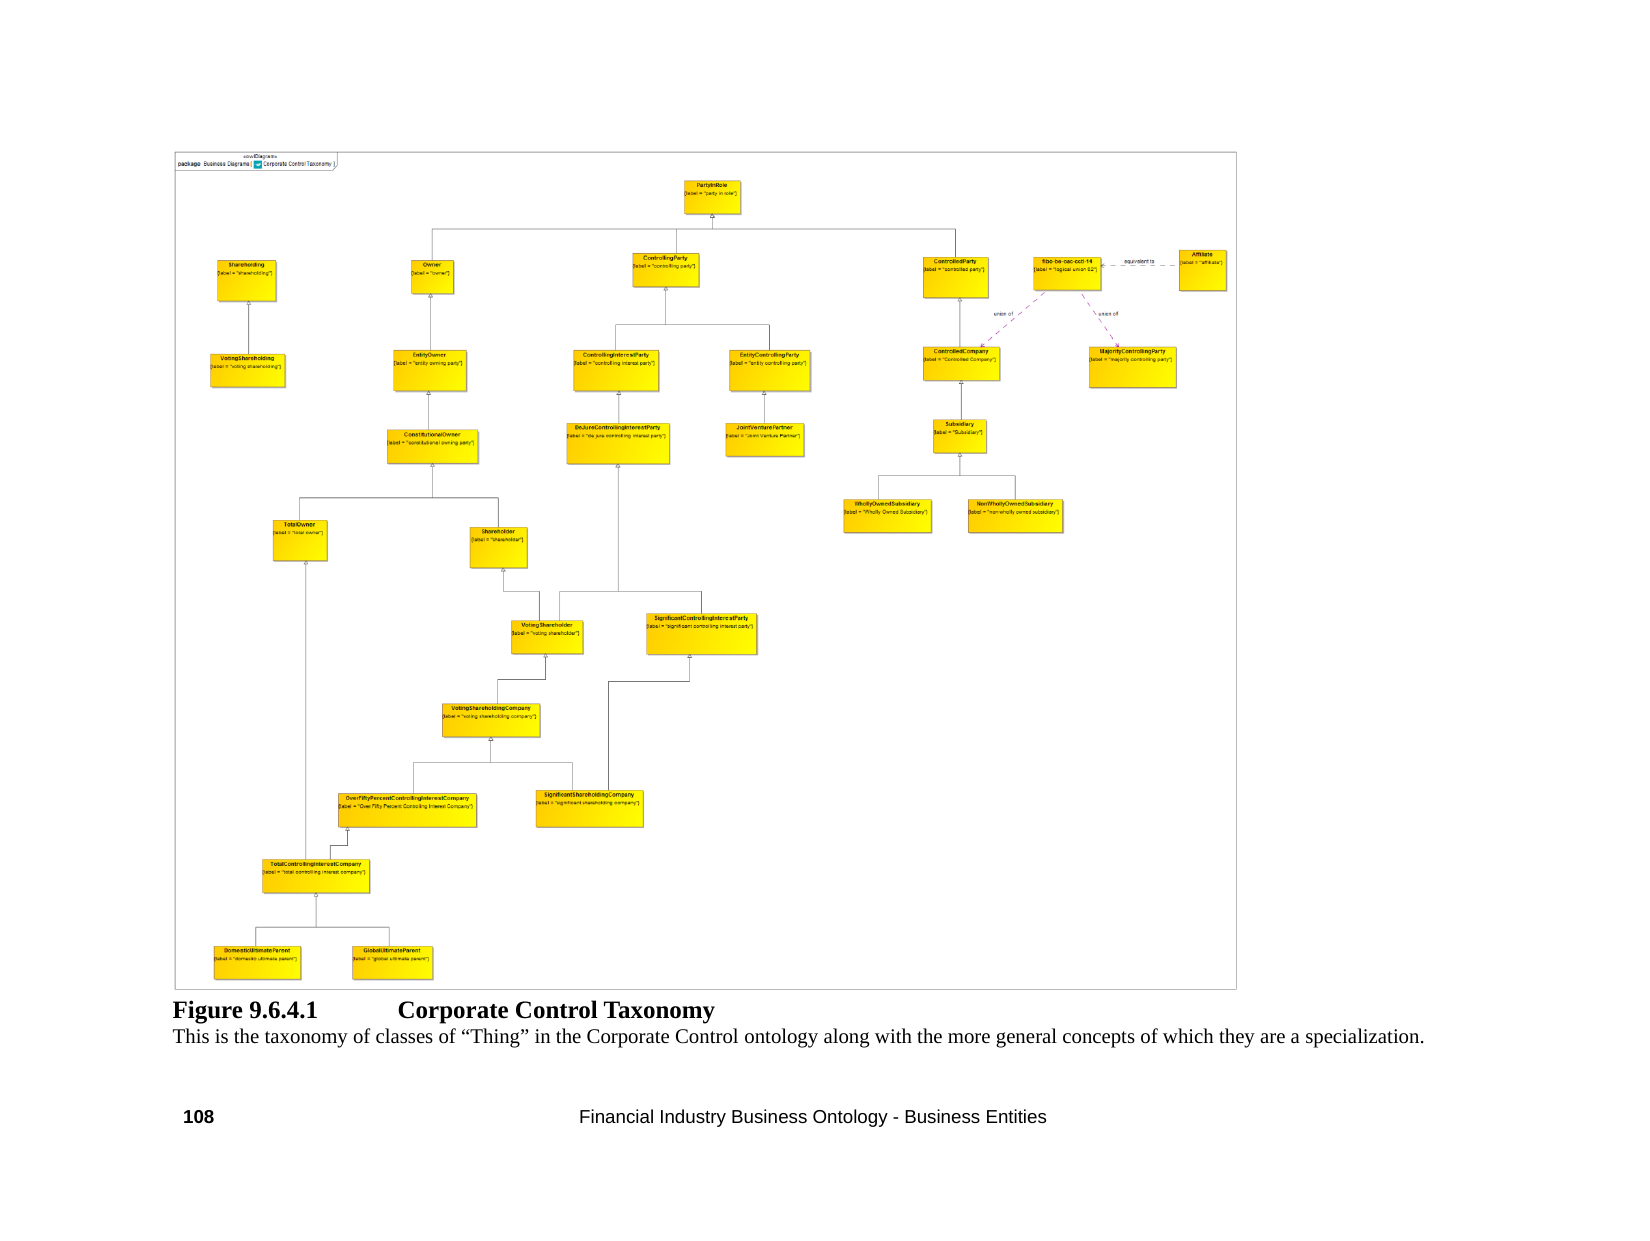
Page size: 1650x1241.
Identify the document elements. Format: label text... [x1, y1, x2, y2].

text This is the taxonomy of classes of “Thing” in the Corporate Control ontology along with the more general concepts of which they are a specialization. [172, 1024, 1537, 1048]
picture [172, 150, 1243, 996]
text Figure 9.6.4.1 Corporate Control Taxonomy [172, 995, 1537, 1024]
